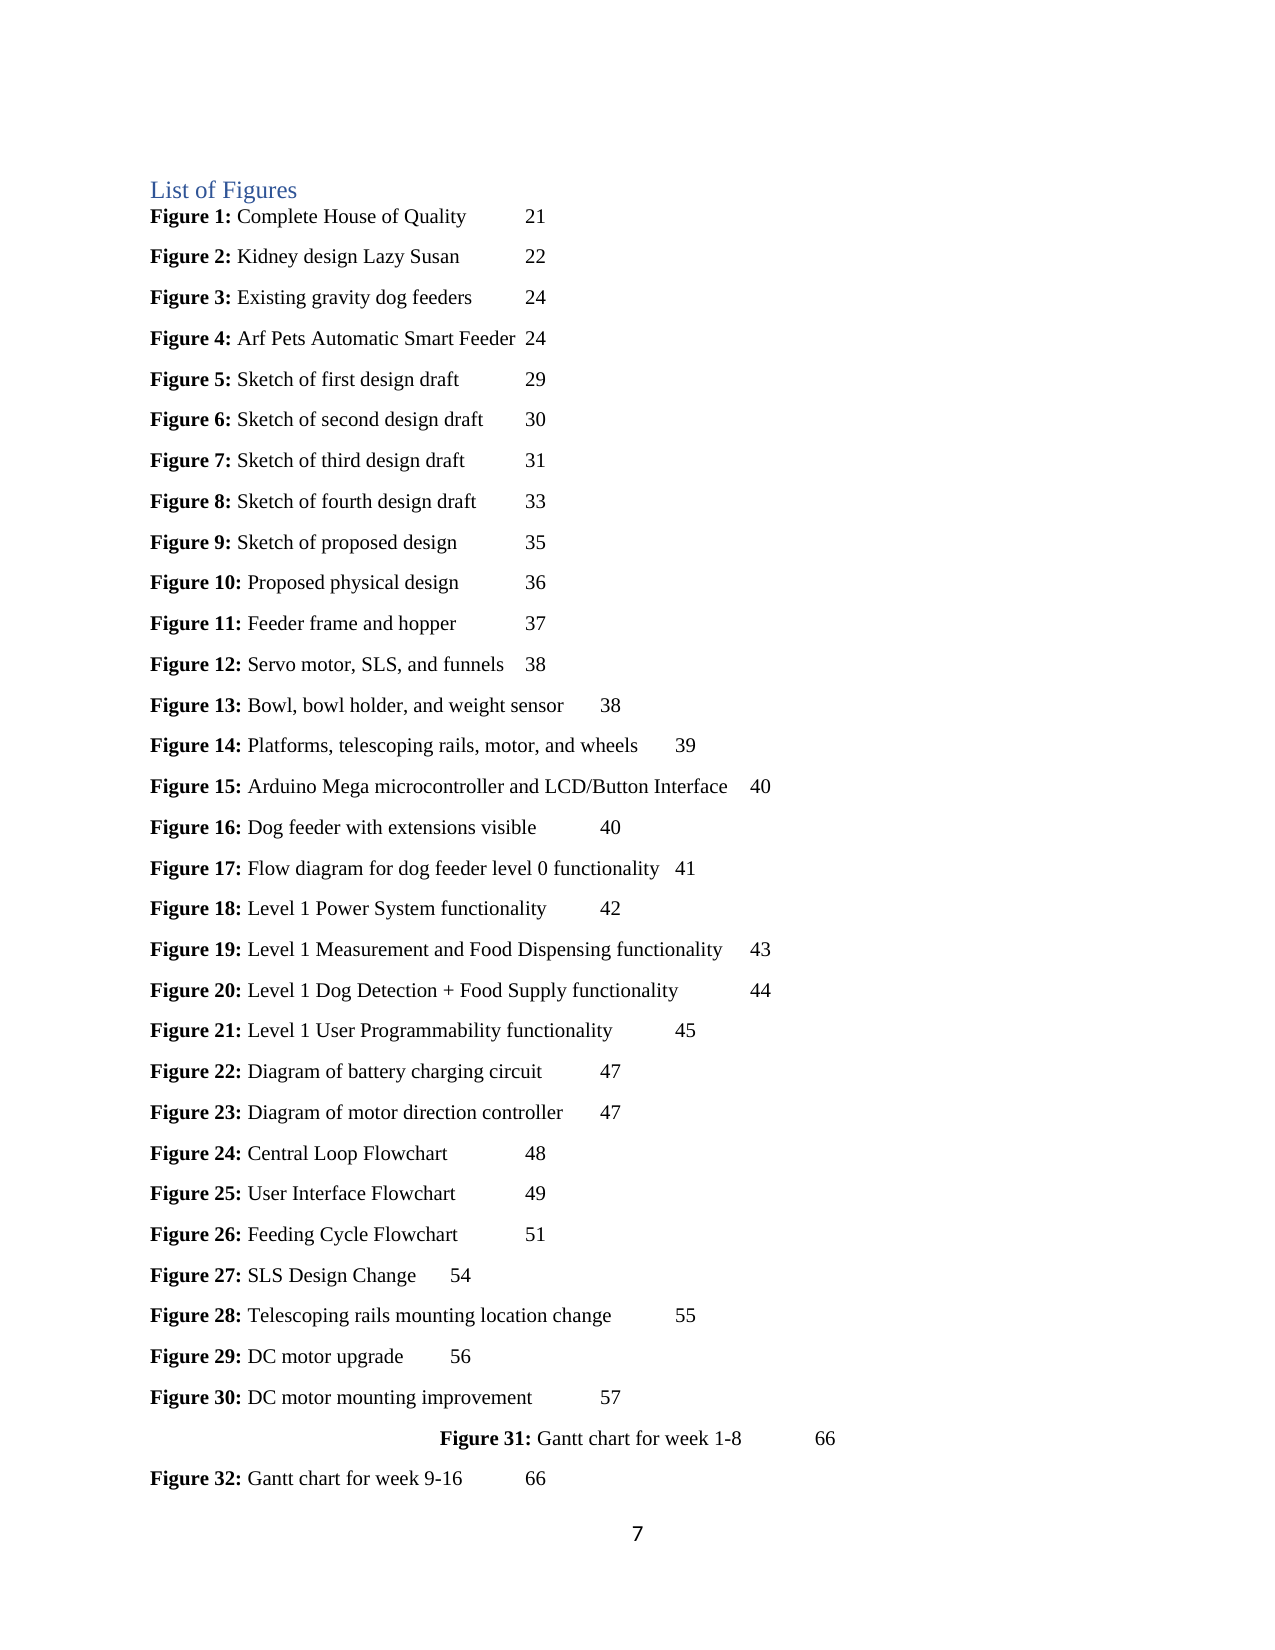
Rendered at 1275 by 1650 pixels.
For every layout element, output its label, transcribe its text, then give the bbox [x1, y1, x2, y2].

text Figure 4: Arf Pets Automatic Smart Feeder 24 [150, 326, 1125, 350]
text Figure 10: Proposed physical design 36 [150, 570, 1125, 594]
text Figure 31: Gantt chart for week 1-8 66 [150, 1426, 1125, 1450]
text Figure 20: Level 1 Dog Detection + Food Supply functionality 44 [150, 978, 1125, 1002]
text Figure 3: Existing gravity dog feeders 24 [150, 285, 1125, 309]
text Figure 5: Sketch of first design draft 29 [150, 367, 1125, 391]
text Figure 6: Sketch of second design draft 30 [150, 407, 1125, 431]
text Figure 1: Complete House of Quality 21 [150, 204, 1125, 228]
text Figure 28: Telescoping rails mounting location change 55 [150, 1303, 1125, 1327]
text Figure 14: Platforms, telescoping rails, motor, and wheels 39 [150, 733, 1125, 757]
text Figure 23: Diagram of motor direction controller 47 [150, 1100, 1125, 1124]
text Figure 27: SLS Design Change 54 [150, 1263, 1125, 1287]
text Figure 13: Bowl, bowl holder, and weight sensor 38 [150, 692, 1125, 717]
text Figure 2: Kidney design Lazy Susan 22 [150, 244, 1125, 268]
text Figure 25: User Interface Flowchart 49 [150, 1181, 1125, 1205]
text Figure 12: Servo motor, SLS, and funnels 38 [150, 652, 1125, 676]
text Figure 9: Sketch of proposed design 35 [150, 529, 1125, 554]
subtitle List of Figures [150, 175, 1125, 204]
text Figure 17: Flow diagram for dog feeder level 0 functionality 41 [150, 855, 1125, 879]
text Figure 19: Level 1 Measurement and Food Dispensing functionality 43 [150, 937, 1125, 961]
text Figure 26: Feeding Cycle Flowchart 51 [150, 1222, 1125, 1246]
text Figure 15: Arduino Mega microcontroller and LCD/Button Interface 40 [150, 774, 1125, 798]
text Figure 21: Level 1 User Programmability functionality 45 [150, 1018, 1125, 1042]
text Figure 18: Level 1 Power System functionality 42 [150, 896, 1125, 920]
text Figure 29: DC motor upgrade 56 [150, 1344, 1125, 1368]
text Figure 11: Feeder frame and hopper 37 [150, 611, 1125, 635]
text Figure 24: Central Loop Flowchart 48 [150, 1141, 1125, 1164]
text Figure 16: Dog feeder with extensions visible 40 [150, 815, 1125, 839]
text Figure 22: Diagram of battery charging circuit 47 [150, 1059, 1125, 1083]
text Figure 8: Sketch of fourth design draft 33 [150, 489, 1125, 513]
text Figure 7: Sketch of third design draft 31 [150, 448, 1125, 472]
text Figure 32: Gantt chart for week 9-16 66 [150, 1466, 1125, 1490]
text Figure 30: DC motor mounting improvement 57 [150, 1385, 1125, 1409]
